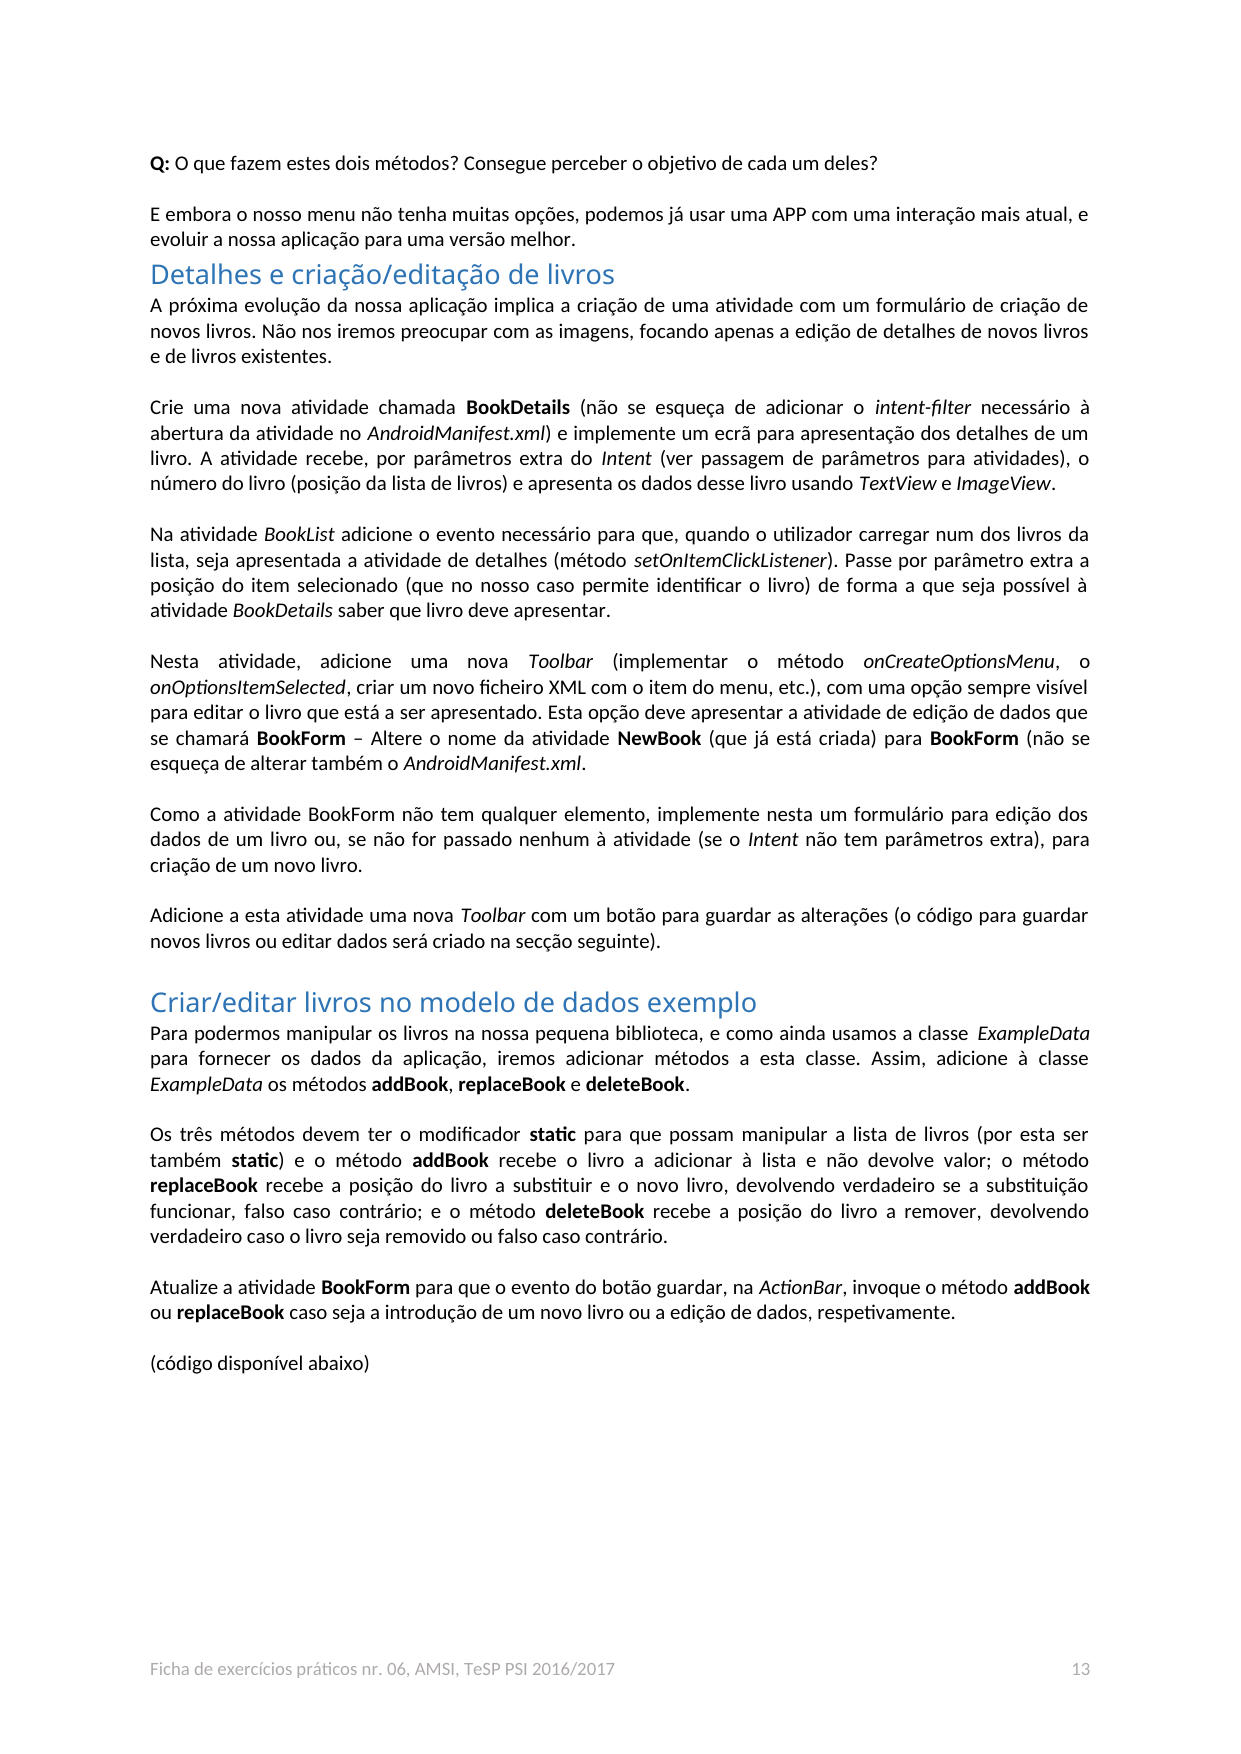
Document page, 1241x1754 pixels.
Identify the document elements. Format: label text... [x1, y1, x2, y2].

text Para podermos manipular os livros na nossa pequena biblioteca, e como ainda usamos a classe ExampleData para fornecer os dados da aplicação, iremos adicionar métodos a esta classe. Assim, adicione à classe ExampleData os métodos addBook, replaceBook e deleteBook. [150, 1020, 1090, 1096]
text Crie uma nova atividade chamada BookDetails (não se esqueça de adicionar o intent-filter necessário à abertura da atividade no AndroidManifest.xml) e implemente um ecrã para apresentação dos detalhes de um livro. A atividade recebe, por parâmetros extra do Intent (ver passagem de parâmetros para atividades), o número do livro (posição da lista de livros) e apresenta os dados desse livro usando TextView e ImageView. [150, 394, 1090, 496]
subtitle Criar/editar livros no modelo de dados exemplo [150, 983, 1090, 1020]
text A próxima evolução da nossa aplicação implica a criação de uma atividade com um formulário de criação de novos livros. Não nos iremos preocupar com as imagens, focando apenas a edição de detalhes de novos livros e de livros existentes. [150, 293, 1090, 369]
text (código disponível abaixo) [150, 1350, 1090, 1376]
text Como a atividade BookForm não tem qualquer elemento, implemente nesta um formulário para edição dos dados de um livro ou, se não for passado nenhum à atividade (se o Intent não tem parâmetros extra), para criação de um novo livro. [150, 801, 1090, 877]
text Os três métodos devem ter o modificador static para que possam manipular a lista de livros (por esta ser também static) e o método addBook recebe o livro a adicionar à lista e não devolve valor; o método replaceBook recebe a posição do livro a substituir e o novo livro, devolvendo verdadeiro se a substituição funcionar, falso caso contrário; e o método deleteBook recebe a posição do livro a remover, devolvendo verdadeiro caso o livro seja removido ou falso caso contrário. [150, 1122, 1090, 1249]
text Q: O que fazem estes dois métodos? Consegue perceber o objetivo de cada um deles? [150, 150, 1090, 175]
text Nesta atividade, adicione uma nova Toolbar (implementar o método onCreateOptionsMenu, o onOptionsItemSelected, criar um novo ficheiro XML com o item do menu, etc.), com uma opção sempre visível para editar o livro que está a ser apresentado. Esta opção deve apresentar a atividade de edição de dados que se chamará BookForm – Altere o nome da atividade NewBook (que já está criada) para BookForm (não se esqueça de alterar também o AndroidManifest.xml. [150, 648, 1090, 776]
text E embora o nosso menu não tenha muitas opções, podemos já usar uma APP com uma interação mais atual, e evoluir a nossa aplicação para uma versão melhor. [150, 201, 1090, 252]
text Atualize a atividade BookForm para que o evento do botão guardar, na ActionBar, invoque o método addBook ou replaceBook caso seja a introdução de um novo livro ou a edição de dados, respetivamente. [150, 1274, 1090, 1325]
text Adicione a esta atividade uma nova Toolbar com um botão para guardar as alterações (o código para guardar novos livros ou editar dados será criado na secção seguinte). [150, 903, 1090, 953]
subtitle Detalhes e criação/editação de livros [150, 256, 1090, 293]
text Na atividade BookList adicione o evento necessário para que, quando o utilizador carregar num dos livros da lista, seja apresentada a atividade de detalhes (método setOnItemClickListener). Passe por parâmetro extra a posição do item selecionado (que no nosso caso permite identificar o livro) de forma a que seja possível à atividade BookDetails saber que livro deve apresentar. [150, 521, 1090, 623]
